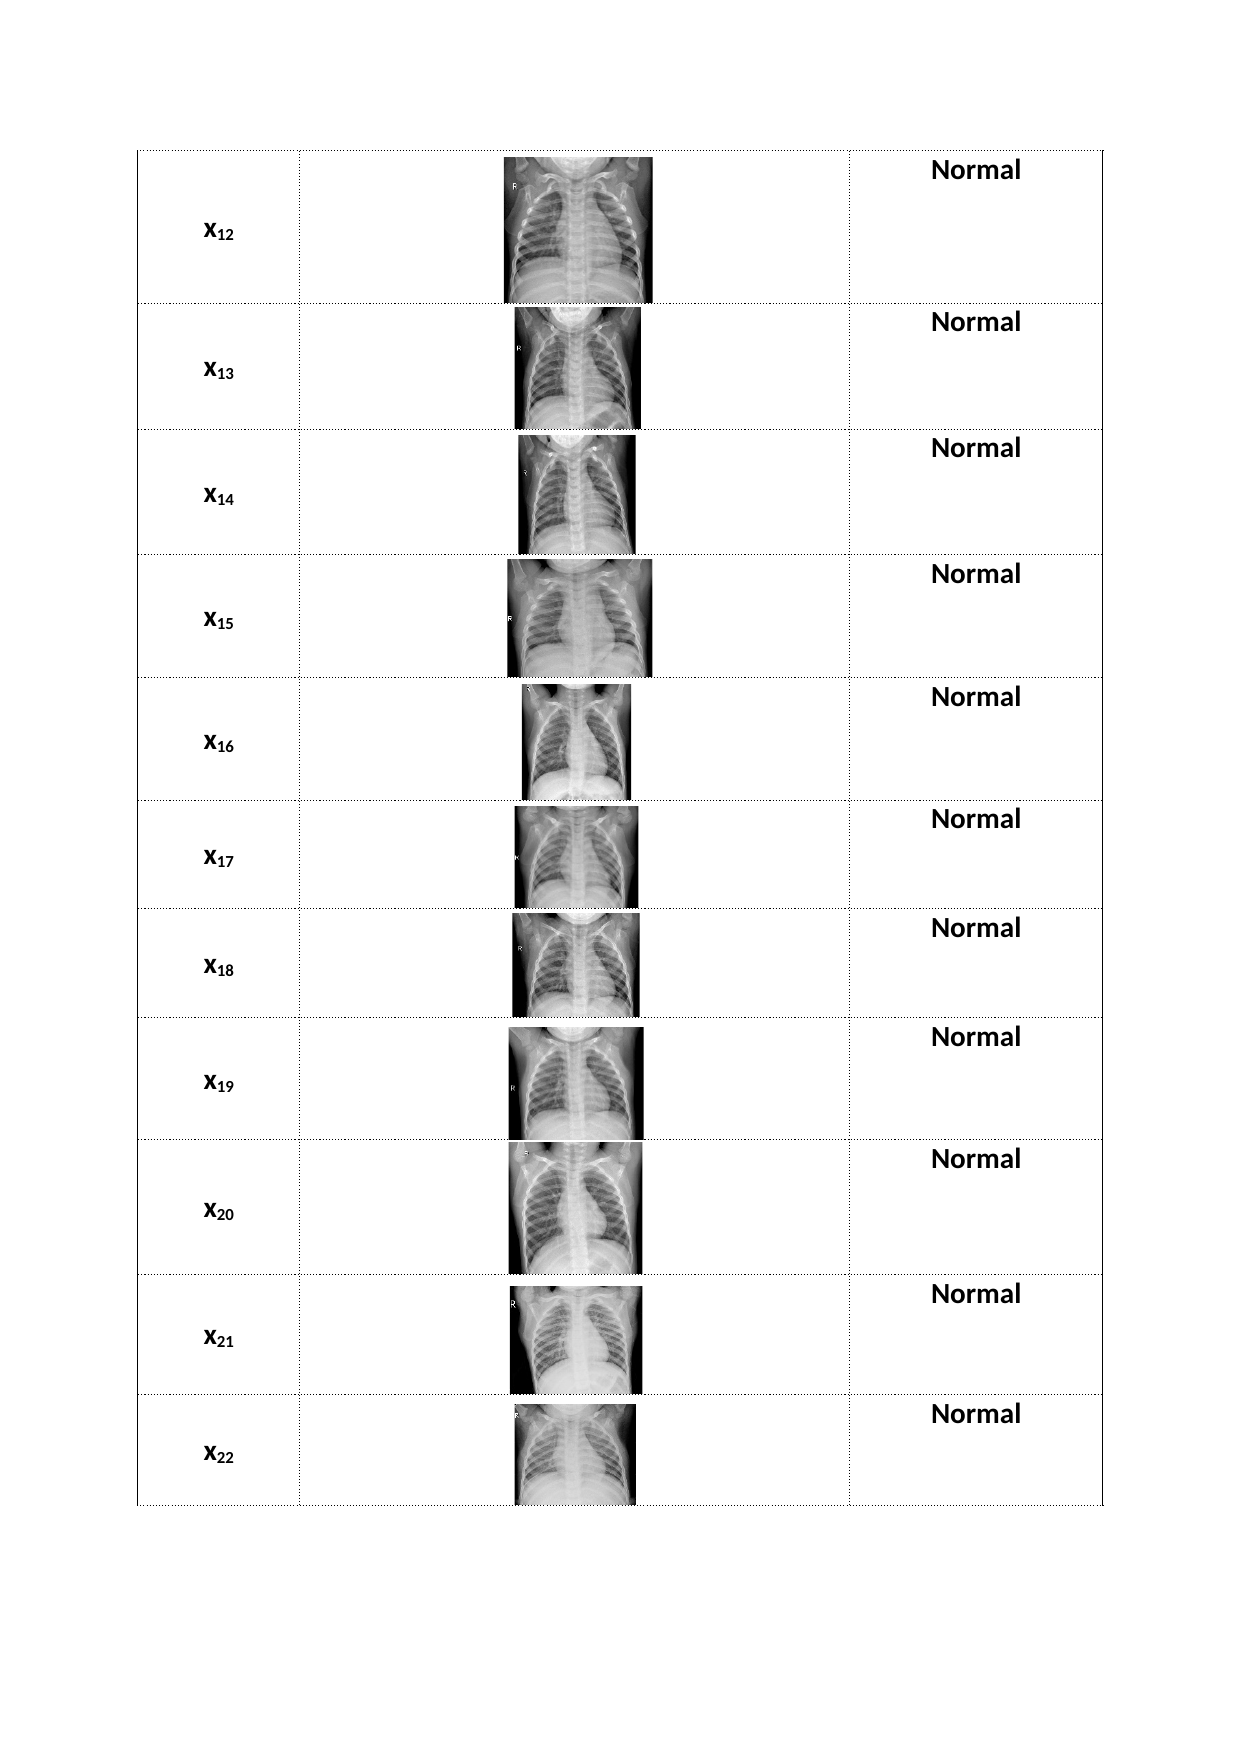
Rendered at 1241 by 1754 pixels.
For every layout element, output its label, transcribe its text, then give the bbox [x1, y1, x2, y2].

table_cell [299, 303, 849, 428]
table_cell [299, 1274, 849, 1394]
table_cell Normal [849, 303, 1102, 428]
table_cell [299, 1139, 849, 1274]
table_cell [299, 429, 849, 554]
table_cell x20 [138, 1139, 299, 1274]
table_cell [299, 677, 849, 799]
table_cell [299, 800, 849, 908]
table_cell x13 [138, 303, 299, 428]
table_cell Normal [849, 1017, 1102, 1139]
picture [503, 157, 653, 303]
picture [514, 1404, 636, 1505]
table_cell Normal [849, 800, 1102, 908]
picture [508, 1027, 644, 1140]
table_cell x18 [138, 908, 299, 1017]
picture [508, 1142, 643, 1274]
table_cell x19 [138, 1017, 299, 1139]
table_cell Normal [849, 429, 1102, 554]
picture [512, 913, 640, 1017]
table_cell x16 [138, 677, 299, 799]
table_cell x14 [138, 429, 299, 554]
picture [507, 559, 653, 677]
table_cell Normal [849, 1274, 1102, 1394]
table_cell [299, 908, 849, 1017]
table_cell Normal [849, 677, 1102, 799]
table_cell [299, 1394, 849, 1505]
picture [514, 806, 639, 908]
picture [521, 684, 632, 800]
table_cell [299, 1017, 849, 1139]
table_cell Normal [849, 908, 1102, 1017]
table_cell Normal [849, 1139, 1102, 1274]
picture [509, 1286, 643, 1394]
picture [518, 435, 636, 554]
table_cell x17 [138, 800, 299, 908]
table_cell Normal [849, 554, 1102, 677]
picture [514, 307, 641, 429]
table_cell [299, 150, 849, 302]
table_cell Normal [849, 150, 1102, 302]
table_cell x15 [138, 554, 299, 677]
table_cell x21 [138, 1274, 299, 1394]
table_cell x22 [138, 1394, 299, 1505]
table_cell x12 [138, 150, 299, 302]
table_cell [299, 554, 849, 677]
table_cell Normal [849, 1394, 1102, 1505]
